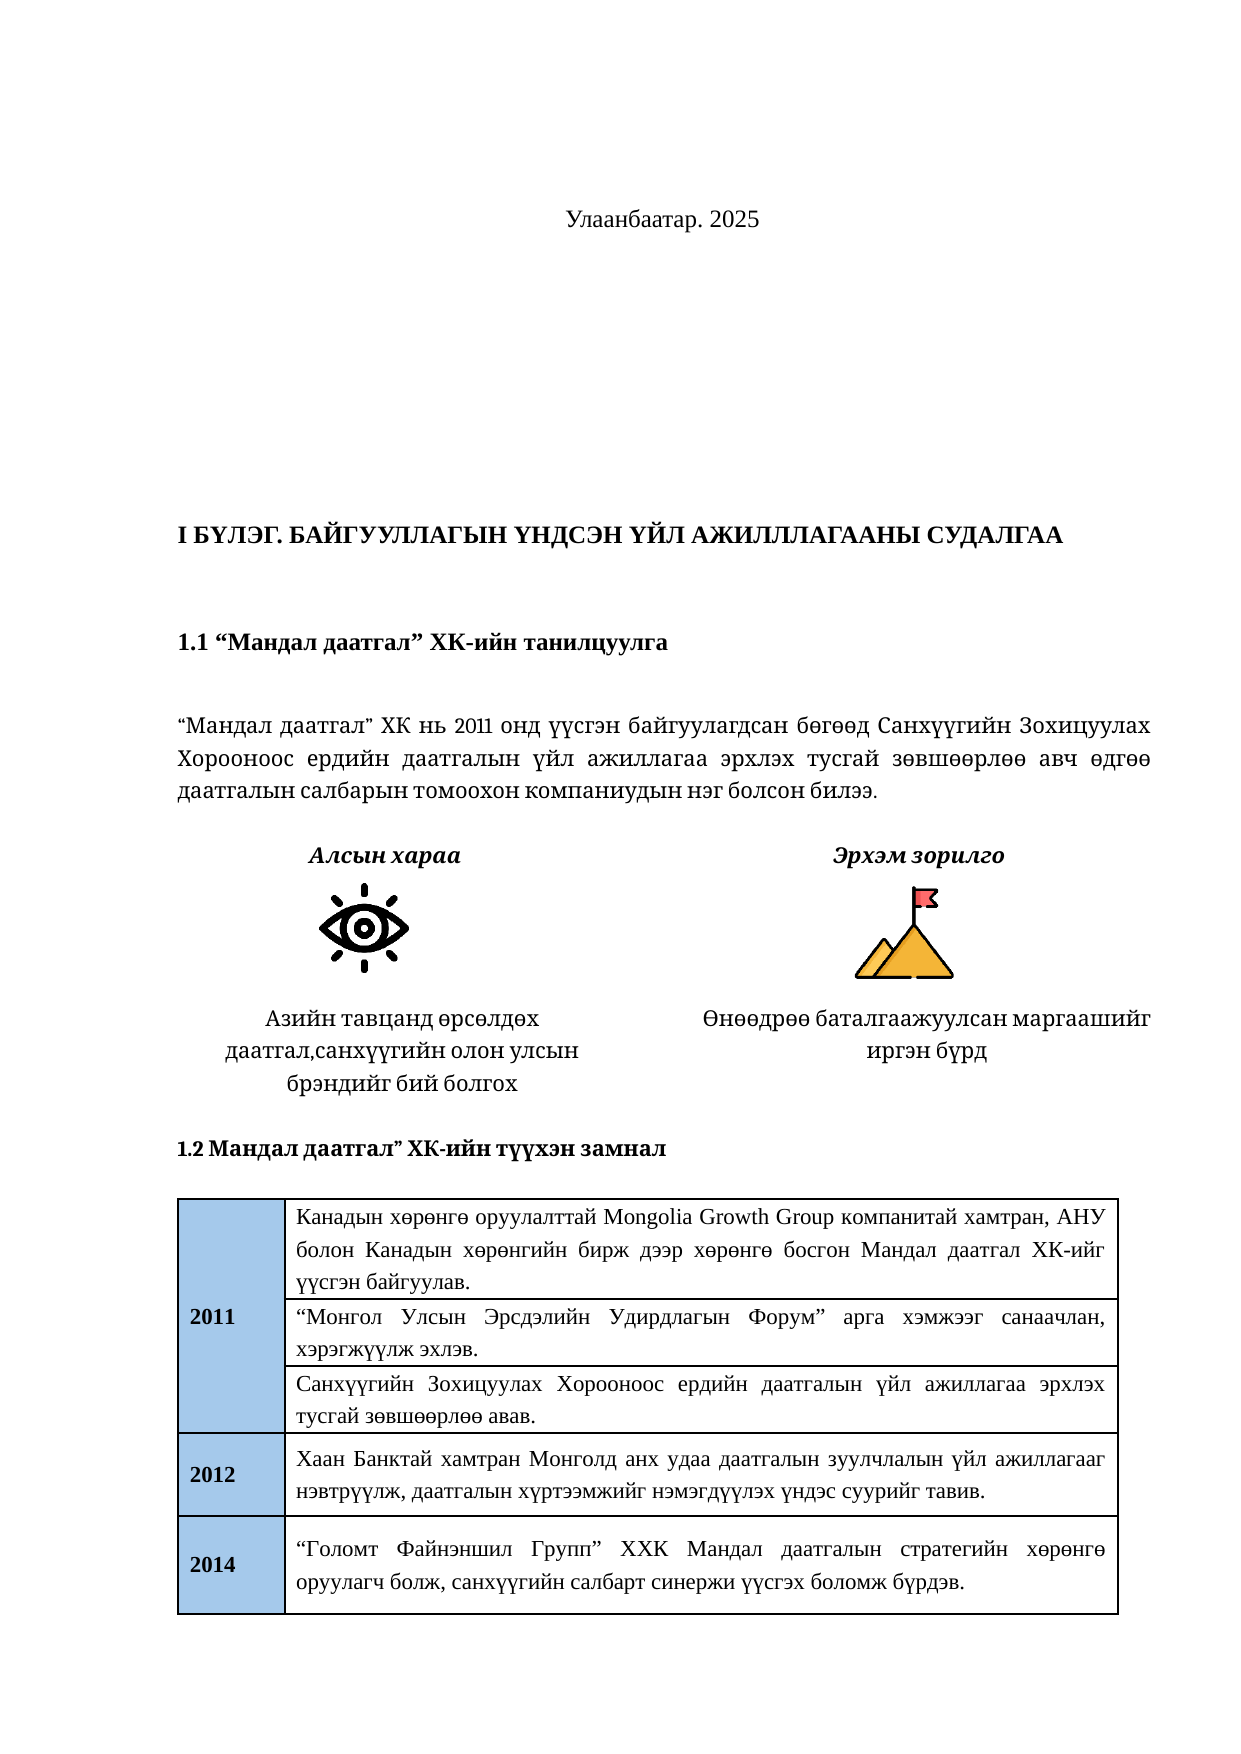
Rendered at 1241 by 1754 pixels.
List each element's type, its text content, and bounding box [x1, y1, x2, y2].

text Эрхэм зорилго [789, 841, 1152, 873]
text Өнөөдрөө баталгаажуулсан маргаашийг иргэн бүрд [702, 1003, 1152, 1068]
text Улаанбаатар. 2025 [177, 202, 1147, 235]
text “Мандал даатгал” ХК нь 2011 онд үүсгэн байгуулагдсан бөгөөд Санхүүгийн Зохицуулах Хорооноос ердийн даатгалын үйл ажиллагаа эрхлэх тусгай зөвшөөрлөө авч өдгөө даатгалын салбарын томоохон компаниудын нэг болсон билээ. [177, 711, 1152, 808]
table_cell “Голомт Файнэншил Групп” ХХК Мандал даатгалын стратегийн хөрөнгө оруулагч болж, санхүүгийн салбарт синержи үүсгэх боломж бүрдэв. [286, 1517, 1117, 1613]
table_cell 2012 [179, 1434, 284, 1515]
table_cell 2014 [179, 1517, 284, 1613]
text 1.2 Мандал даатгал” ХК-ийн түүхэн замнал [177, 1133, 1152, 1166]
text Азийн тавцанд өрсөлдөх даатгал,санхүүгийн олон улсын брэндийг бий болгох [177, 1003, 627, 1101]
table_cell Хаан Банктай хамтран Монголд анх удаа даатгалын зуулчлалын үйл ажиллагааг нэвтрүүлж, даатгалын хүртээмжийг нэмэгдүүлэх үндэс суурийг тавив. [286, 1434, 1117, 1515]
table_header Канадын хөрөнгө оруулалттай Mongolia Growth Group компанитай хамтран, АНУ болон Канадын хөрөнгийн бирж дээр хөрөнгө босгон Мандал даатгал ХК-ийг үүсгэн байгуулав. [286, 1200, 1117, 1298]
table_cell Санхүүгийн Зохицуулах Хорооноос ердийн даатгалын үйл ажиллагаа эрхлэх тусгай зөвшөөрлөө авав. [286, 1367, 1117, 1432]
table_header 2011 [179, 1200, 284, 1432]
picture [319, 883, 409, 973]
table_cell “Монгол Улсын Эрсдэлийн Удирдлагын Форум” арга хэмжээг санаачлан, хэрэгжүүлж эхлэв. [286, 1300, 1117, 1365]
text 1.1 “Мандал даатгал” ХК-ийн танилцуулга [177, 625, 1152, 657]
text Алсын хараа [177, 841, 627, 873]
picture [854, 882, 954, 982]
text I БҮЛЭГ. БАЙГУУЛЛАГЫН ҮНДСЭН ҮЙЛ АЖИЛЛЛАГААНЫ СУДАЛГАА [177, 518, 1152, 551]
